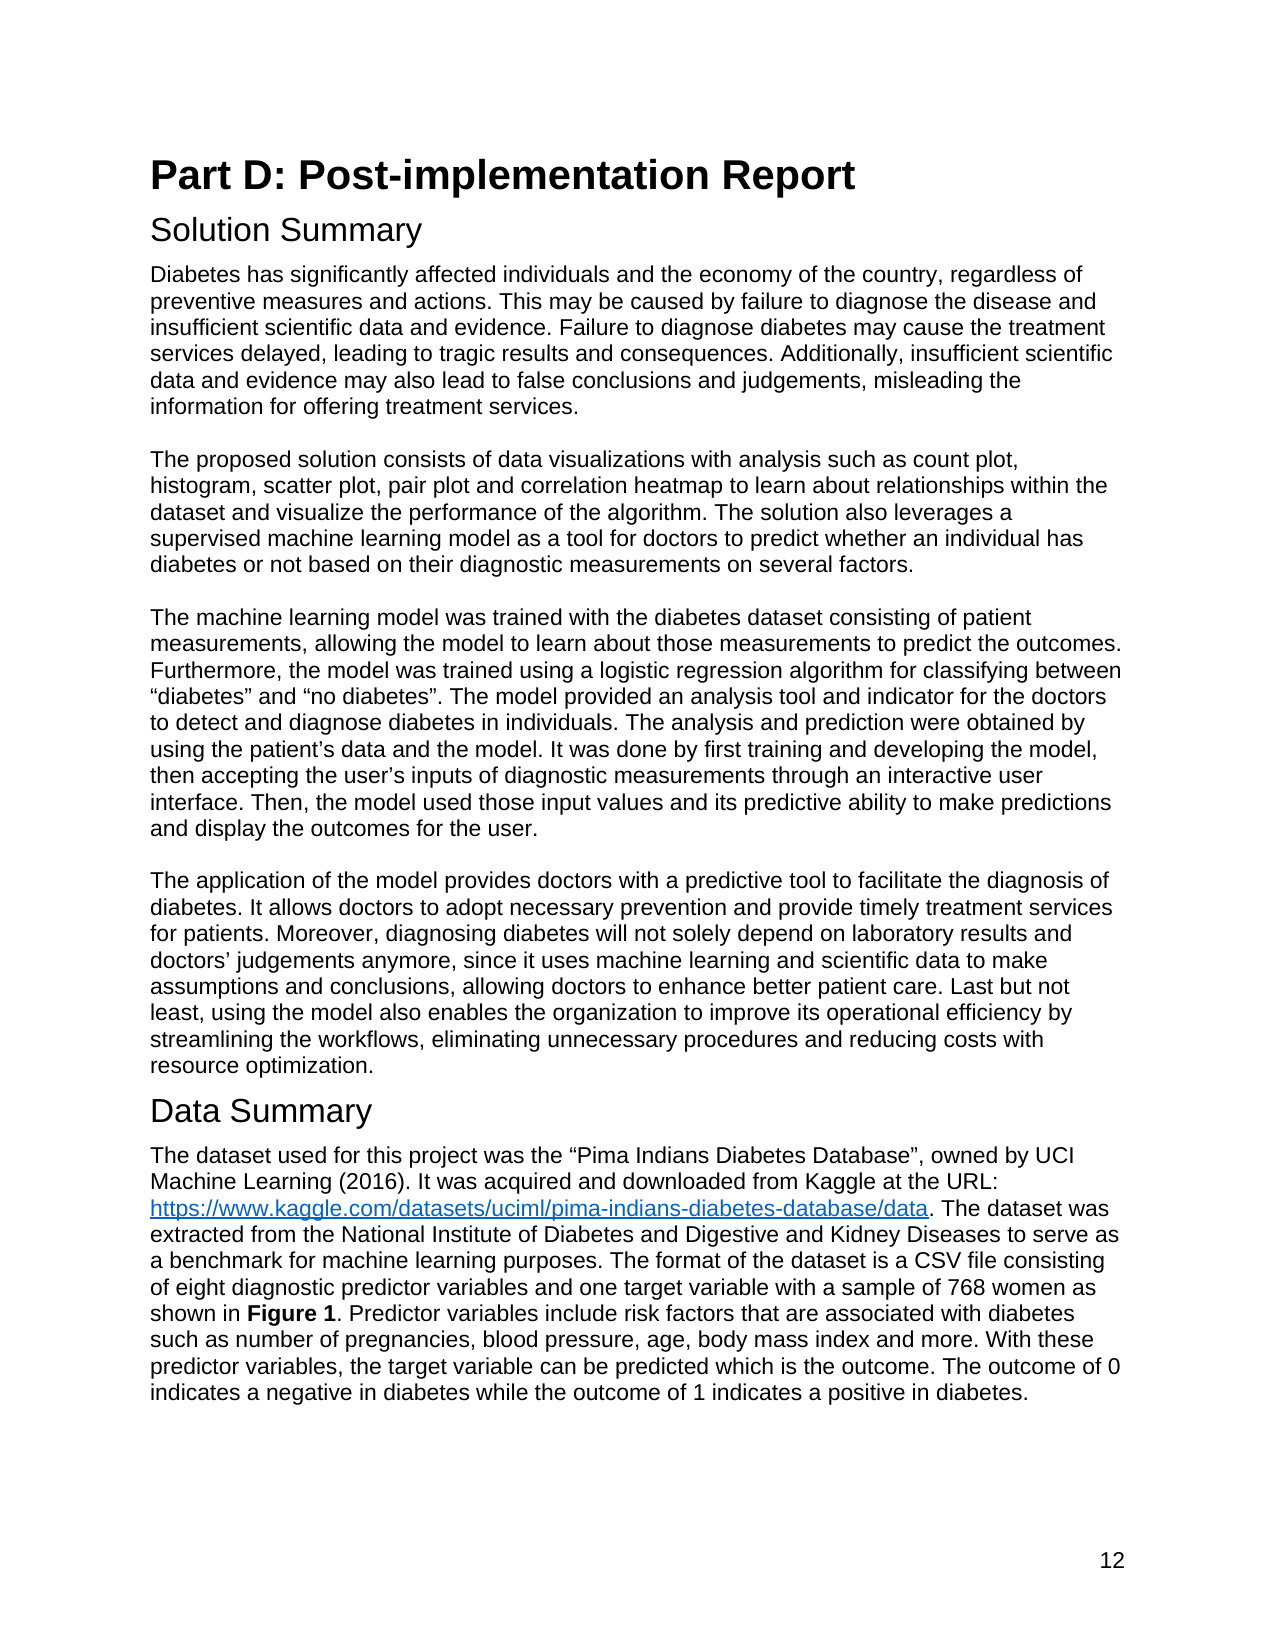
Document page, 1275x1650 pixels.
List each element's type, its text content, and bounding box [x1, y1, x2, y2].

subtitle Part D: Post-implementation Report [150, 150, 1125, 198]
subtitle Solution Summary [150, 210, 1125, 249]
text The dataset used for this project was the “Pima Indians Diabetes Database”, owned by UCI Machine Learning (2016). It was acquired and downloaded from Kaggle at the URL: https://www.kaggle.com/datasets/uciml/pima-indians-diabetes-database/data. The dataset was extracted from the National Institute of Diabetes and Digestive and Kidney Diseases to serve as a benchmark for machine learning purposes. The format of the dataset is a CSV file consisting of eight diagnostic predictor variables and one target variable with a sample of 768 women as shown in Figure 1. Predictor variables include risk factors that are associated with diabetes such as number of pregnancies, blood pressure, age, body mass index and more. With these predictor variables, the target variable can be predicted which is the outcome. The outcome of 0 indicates a negative in diabetes while the outcome of 1 indicates a positive in diabetes. [150, 1142, 1125, 1405]
text The application of the model provides doctors with a predictive tool to facilitate the diagnosis of diabetes. It allows doctors to adopt necessary prevention and provide timely treatment services for patients. Moreover, diagnosing diabetes will not solely depend on laboratory results and doctors’ judgements anymore, since it uses machine learning and scientific data to make assumptions and conclusions, allowing doctors to enhance better patient care. Last but not least, using the model also enables the organization to improve its operational efficiency by streamlining the workflows, eliminating unnecessary procedures and reducing costs with resource optimization. [150, 867, 1125, 1078]
text The machine learning model was trained with the diabetes dataset consisting of patient measurements, allowing the model to learn about those measurements to predict the outcomes. Furthermore, the model was trained using a logistic regression algorithm for classifying between “diabetes” and “no diabetes”. The model provided an analysis tool and indicator for the doctors to detect and diagnose diabetes in individuals. The analysis and prediction were obtained by using the patient’s data and the model. It was done by first training and developing the model, then accepting the user’s inputs of diagnostic measurements through an interactive user interface. Then, the model used those input values and its predictive ability to make predictions and display the outcomes for the user. [150, 604, 1125, 841]
subtitle Data Summary [150, 1091, 1125, 1129]
text Diabetes has significantly affected individuals and the economy of the country, regardless of preventive measures and actions. This may be caused by failure to diagnose the disease and insufficient scientific data and evidence. Failure to diagnose diabetes may cause the treatment services delayed, leading to tragic results and consequences. Additionally, insufficient scientific data and evidence may also lead to false conclusions and judgements, misleading the information for offering treatment services. [150, 261, 1125, 419]
text The proposed solution consists of data visualizations with analysis such as count plot, histogram, scatter plot, pair plot and correlation heatmap to learn about relationships within the dataset and visualize the performance of the algorithm. The solution also leverages a supervised machine learning model as a tool for doctors to predict whether an individual has diabetes or not based on their diagnostic measurements on several factors. [150, 446, 1125, 578]
